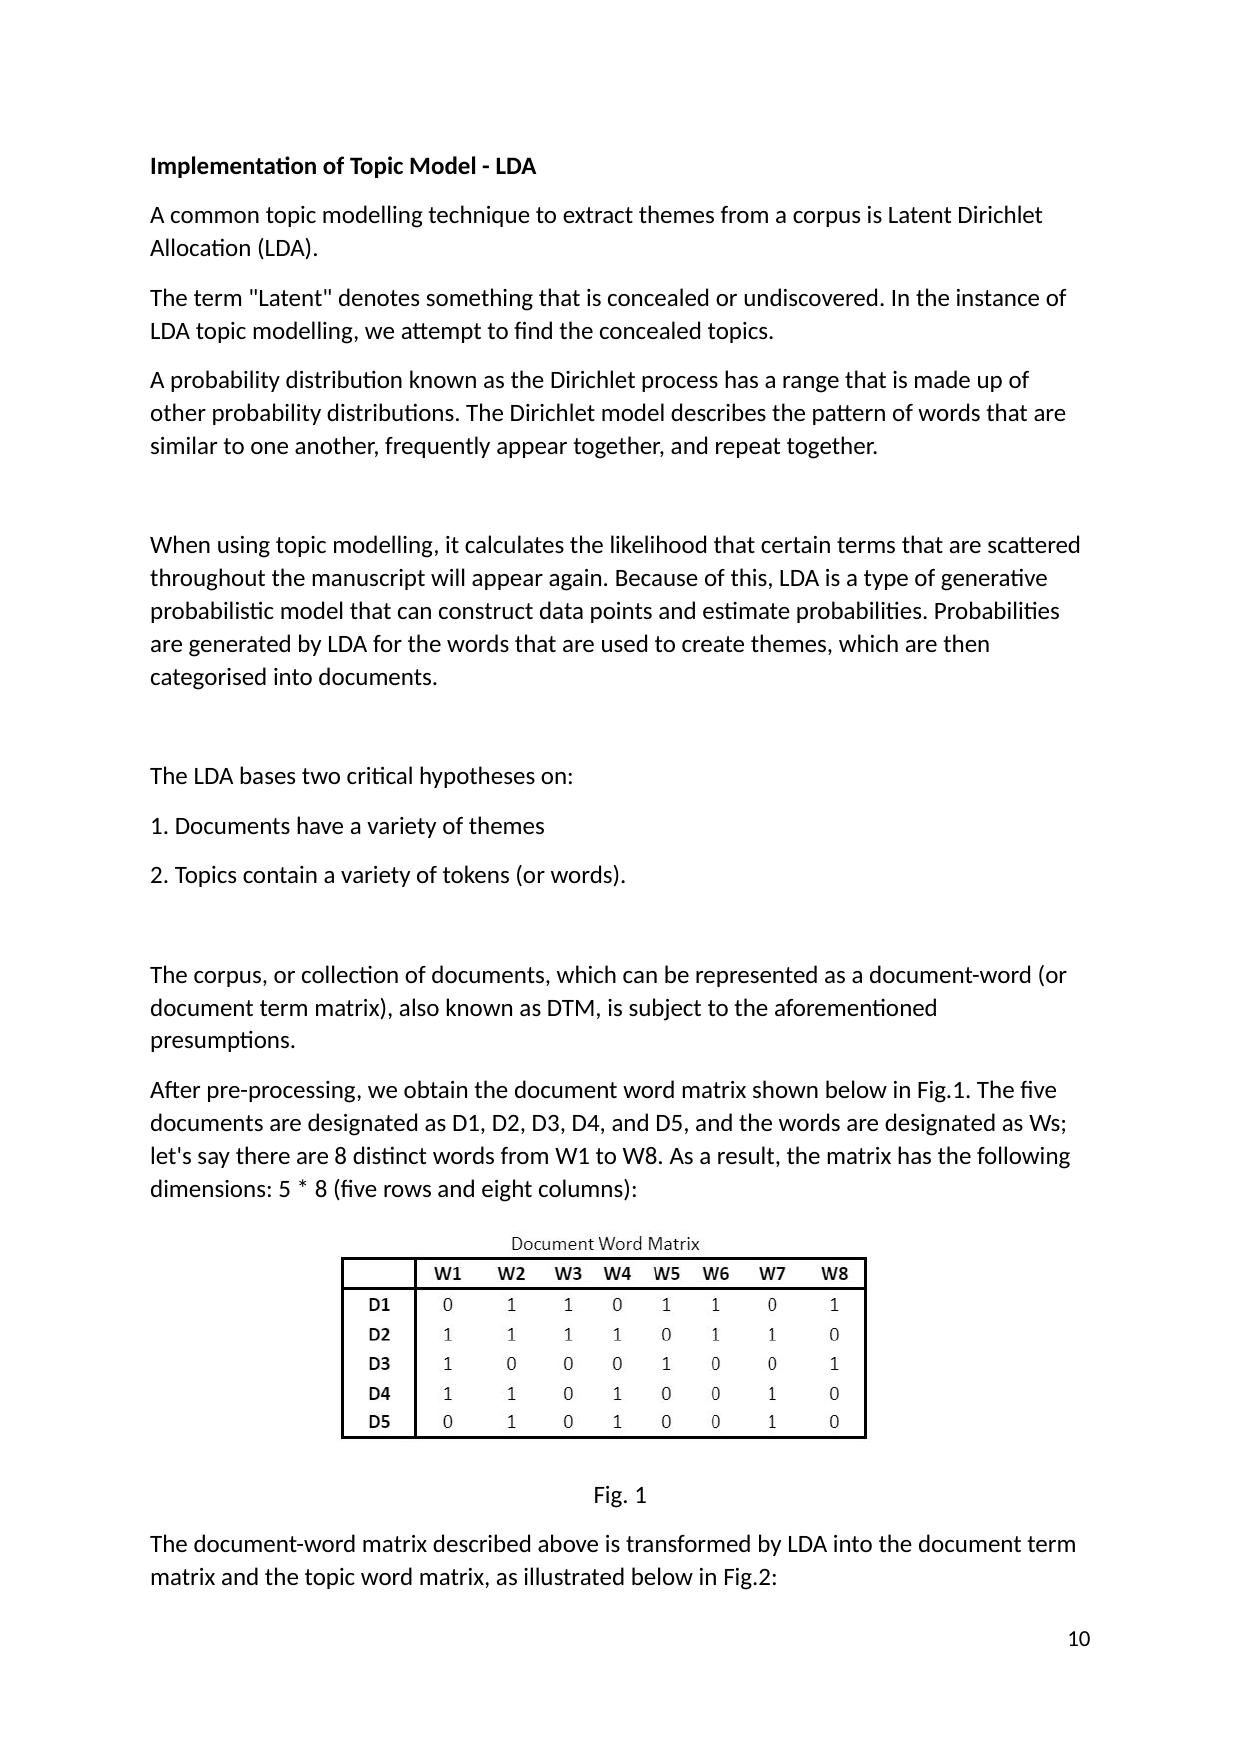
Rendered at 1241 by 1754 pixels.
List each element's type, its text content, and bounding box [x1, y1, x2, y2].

text Fig. 1 [150, 1479, 1090, 1509]
text The term "Latent" denotes something that is concealed or undiscovered. In the instance of LDA topic modelling, we attempt to find the concealed topics. [150, 282, 1090, 346]
text The LDA bases two critical hypotheses on: [150, 760, 1090, 791]
text 1. Documents have a variety of themes [150, 810, 1090, 841]
text 2. Topics contain a variety of tokens (or words). [150, 859, 1090, 890]
text After pre-processing, we obtain the document word matrix shown below in Fig.1. The five documents are designated as D1, D2, D3, D4, and D5, and the words are designated as Ws; let's say there are 8 distinct words from W1 to W8. As a result, the matrix has the following dimensions: 5 * 8 (five rows and eight columns): [150, 1074, 1090, 1203]
text A common topic modelling technique to extract themes from a corpus is Latent Dirichlet Allocation (LDA). [150, 199, 1090, 263]
picture [312, 1222, 885, 1460]
text Implementation of Topic Model - LDA [150, 150, 1090, 181]
text A probability distribution known as the Dirichlet process has a range that is made up of other probability distributions. The Dirichlet model describes the pattern of words that are similar to one another, frequently appear together, and repeat together. [150, 364, 1090, 461]
text When using topic modelling, it calculates the likelihood that certain terms that are scattered throughout the manuscript will appear again. Because of this, LDA is a type of generative probabilistic model that can construct data points and estimate probabilities. Probabilities are generated by LDA for the words that are used to create themes, which are then categorised into documents. [150, 529, 1090, 692]
text The document-word matrix described above is transformed by LDA into the document term matrix and the topic word matrix, as illustrated below in Fig.2: [150, 1528, 1090, 1592]
text The corpus, or collection of documents, which can be represented as a document-word (or document term matrix), also known as DTM, is subject to the aforementioned presumptions. [150, 959, 1090, 1055]
